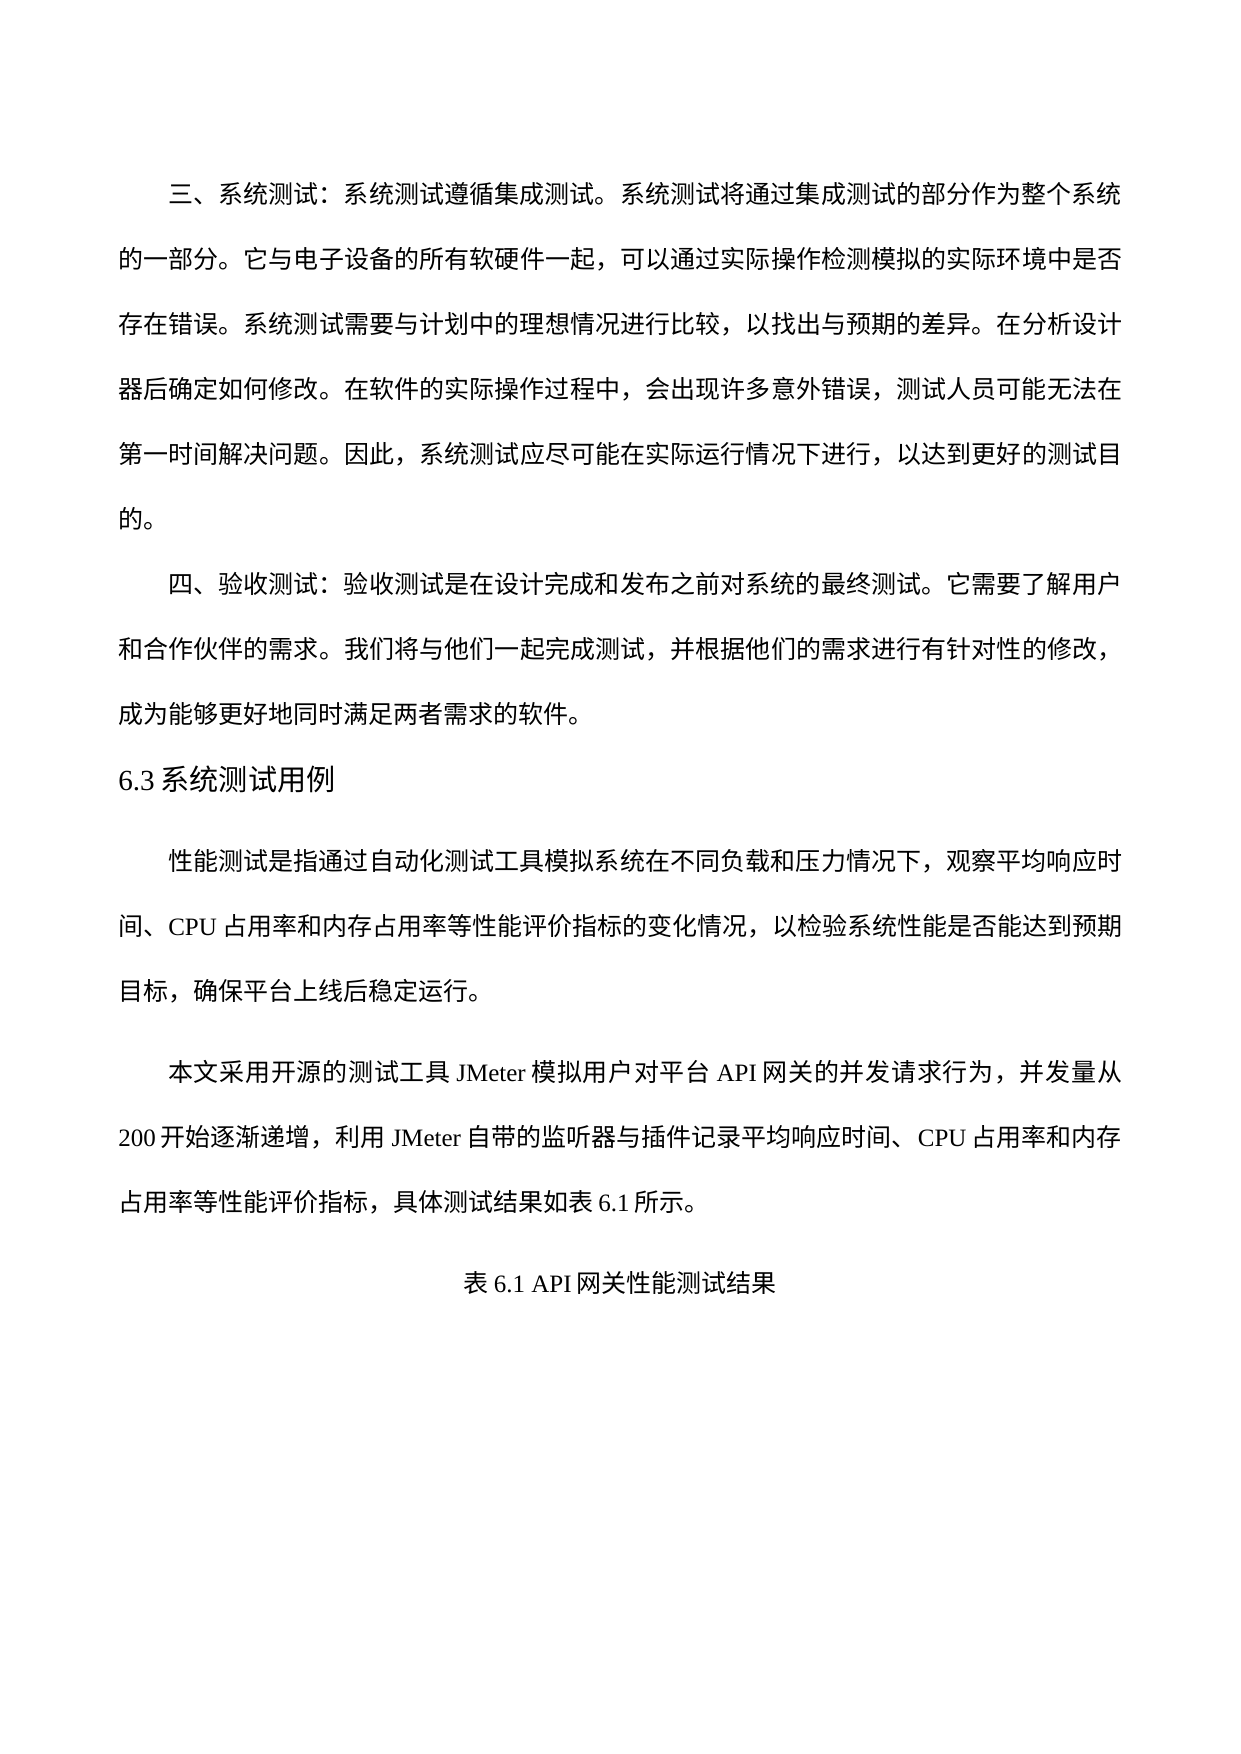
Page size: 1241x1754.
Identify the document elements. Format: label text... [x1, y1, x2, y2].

subtitle 6.3系统测试用例 [118, 746, 1122, 811]
text 本文采用开源的测试工具JMeter模拟用户对平台API网关的并发请求行为，并发量从200开始逐渐递增，利用JMeter自带的监听器与插件记录平均响应时间、CPU占用率和内存占用率等性能评价指标，具体测试结果如表6.1所示。 [118, 1038, 1122, 1233]
text 表6.1 API网关性能测试结果 [118, 1249, 1122, 1314]
text 性能测试是指通过自动化测试工具模拟系统在不同负载和压力情况下，观察平均响应时间、CPU占用率和内存占用率等性能评价指标的变化情况，以检验系统性能是否能达到预期目标，确保平台上线后稳定运行。 [118, 827, 1122, 1022]
text 四、验收测试：验收测试是在设计完成和发布之前对系统的最终测试。它需要了解用户和合作伙伴的需求。我们将与他们一起完成测试，并根据他们的需求进行有针对性的修改，成为能够更好地同时满足两者需求的软件。 [118, 551, 1122, 746]
text 三、系统测试：系统测试遵循集成测试。系统测试将通过集成测试的部分作为整个系统的一部分。它与电子设备的所有软硬件一起，可以通过实际操作检测模拟的实际环境中是否存在错误。系统测试需要与计划中的理想情况进行比较，以找出与预期的差异。在分析设计器后确定如何修改。在软件的实际操作过程中，会出现许多意外错误，测试人员可能无法在第一时间解决问题。因此，系统测试应尽可能在实际运行情况下进行，以达到更好的测试目的。 [118, 161, 1122, 551]
